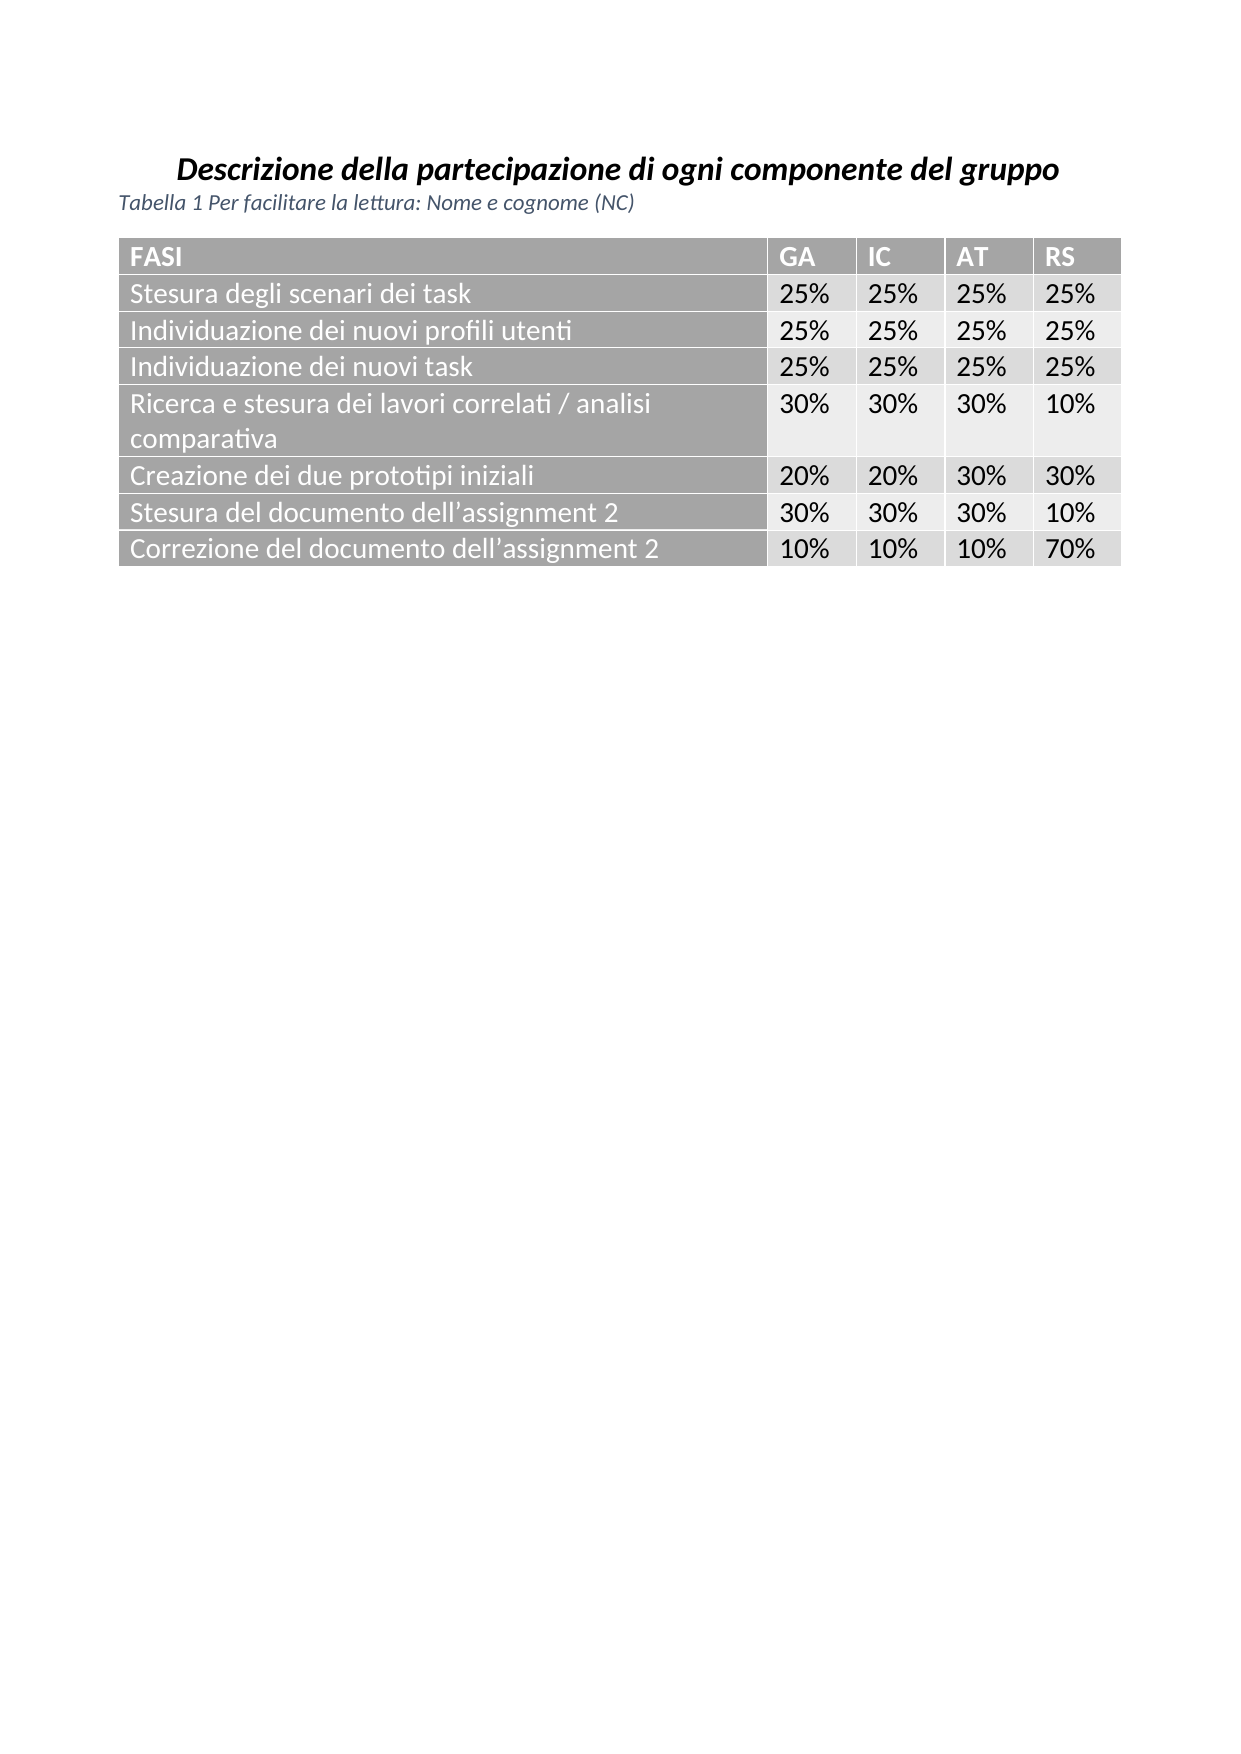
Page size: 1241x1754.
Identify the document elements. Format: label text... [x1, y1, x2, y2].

table_cell 25% [768, 312, 856, 347]
table_header IC [857, 238, 944, 274]
table_cell Ricerca e stesura dei lavori correlati / analisi comparativa [119, 385, 767, 456]
table_cell 20% [768, 457, 856, 493]
table_cell 30% [768, 494, 856, 529]
table_cell 25% [1034, 312, 1121, 347]
table_header FASI [119, 238, 767, 274]
table_cell 25% [857, 348, 944, 384]
table_cell 30% [946, 385, 1033, 456]
table_cell 25% [768, 275, 856, 311]
table_cell 10% [857, 531, 944, 566]
table_cell Correzione del documento dell’assignment 2 [119, 531, 767, 566]
table_cell 25% [946, 348, 1033, 384]
table_cell 20% [857, 457, 944, 493]
table_cell 10% [946, 531, 1033, 566]
table_cell 25% [946, 312, 1033, 347]
table_cell 25% [1034, 348, 1121, 384]
table_cell 25% [946, 275, 1033, 311]
table_cell Creazione dei due prototipi iniziali [119, 457, 767, 493]
table_cell Individuazione dei nuovi task [119, 348, 767, 384]
table_cell 10% [768, 531, 856, 566]
table_cell Stesura del documento dell’assignment 2 [119, 494, 767, 529]
table_cell 30% [946, 494, 1033, 529]
table_cell 10% [1034, 494, 1121, 529]
table_cell 25% [857, 275, 944, 311]
table_cell 25% [768, 348, 856, 384]
table_cell 30% [1034, 457, 1121, 493]
table_cell 30% [946, 457, 1033, 493]
table_cell 25% [857, 312, 944, 347]
table_cell 70% [1034, 531, 1121, 566]
table_cell Individuazione dei nuovi profili utenti [119, 312, 767, 347]
table_cell 30% [857, 494, 944, 529]
text Descrizione della partecipazione di ogni componente del gruppo [118, 148, 1122, 188]
table_cell 30% [768, 385, 856, 456]
table_header AT [946, 238, 1033, 274]
table_cell 25% [1034, 275, 1121, 311]
table_header RS [1034, 238, 1121, 274]
table_header GA [768, 238, 856, 274]
table_cell 30% [857, 385, 944, 456]
table_cell Stesura degli scenari dei task [119, 275, 767, 311]
text Tabella 1 Per facilitare la lettura: Nome e cognome (NC) [118, 188, 1122, 216]
table_cell 10% [1034, 385, 1121, 456]
